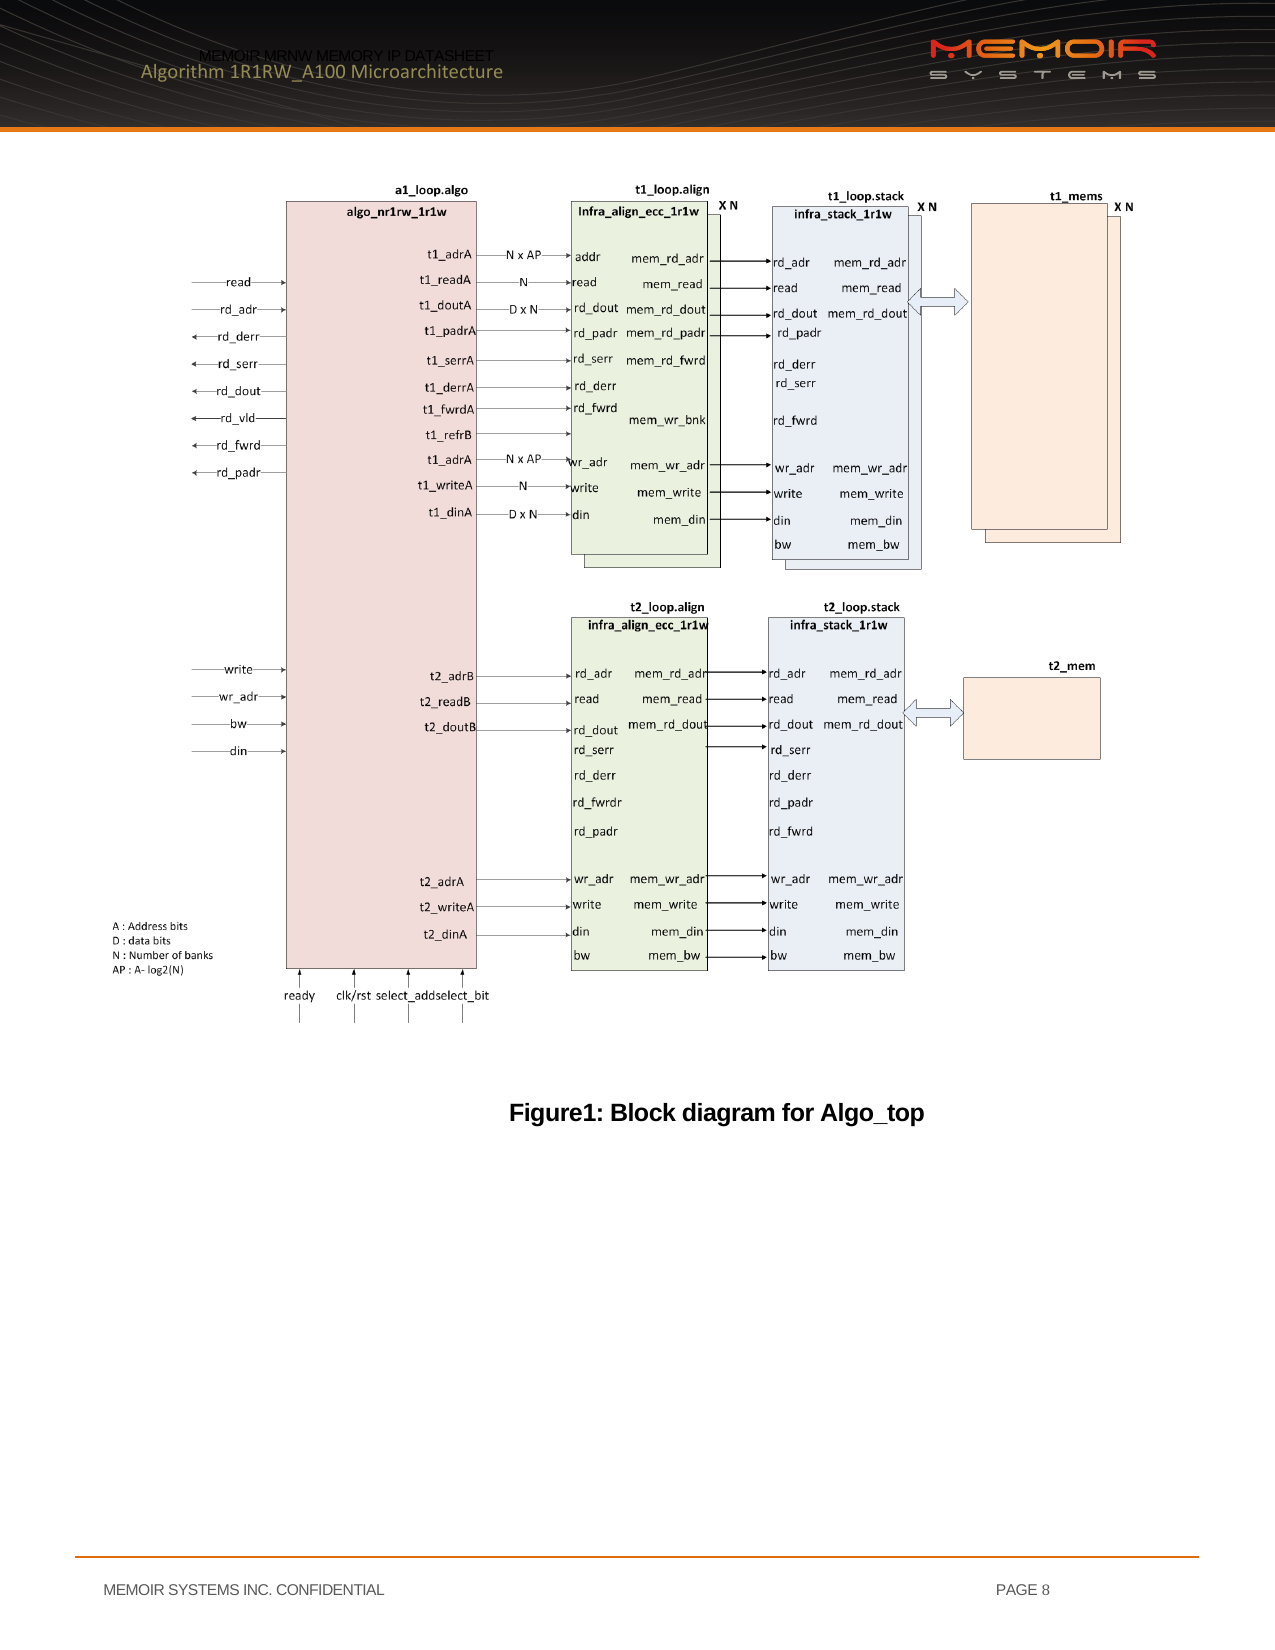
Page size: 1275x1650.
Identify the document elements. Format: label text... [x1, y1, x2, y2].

picture [112, 180, 1134, 1023]
text Figure1: Block diagram for Algo_top [262, 1098, 1171, 1127]
